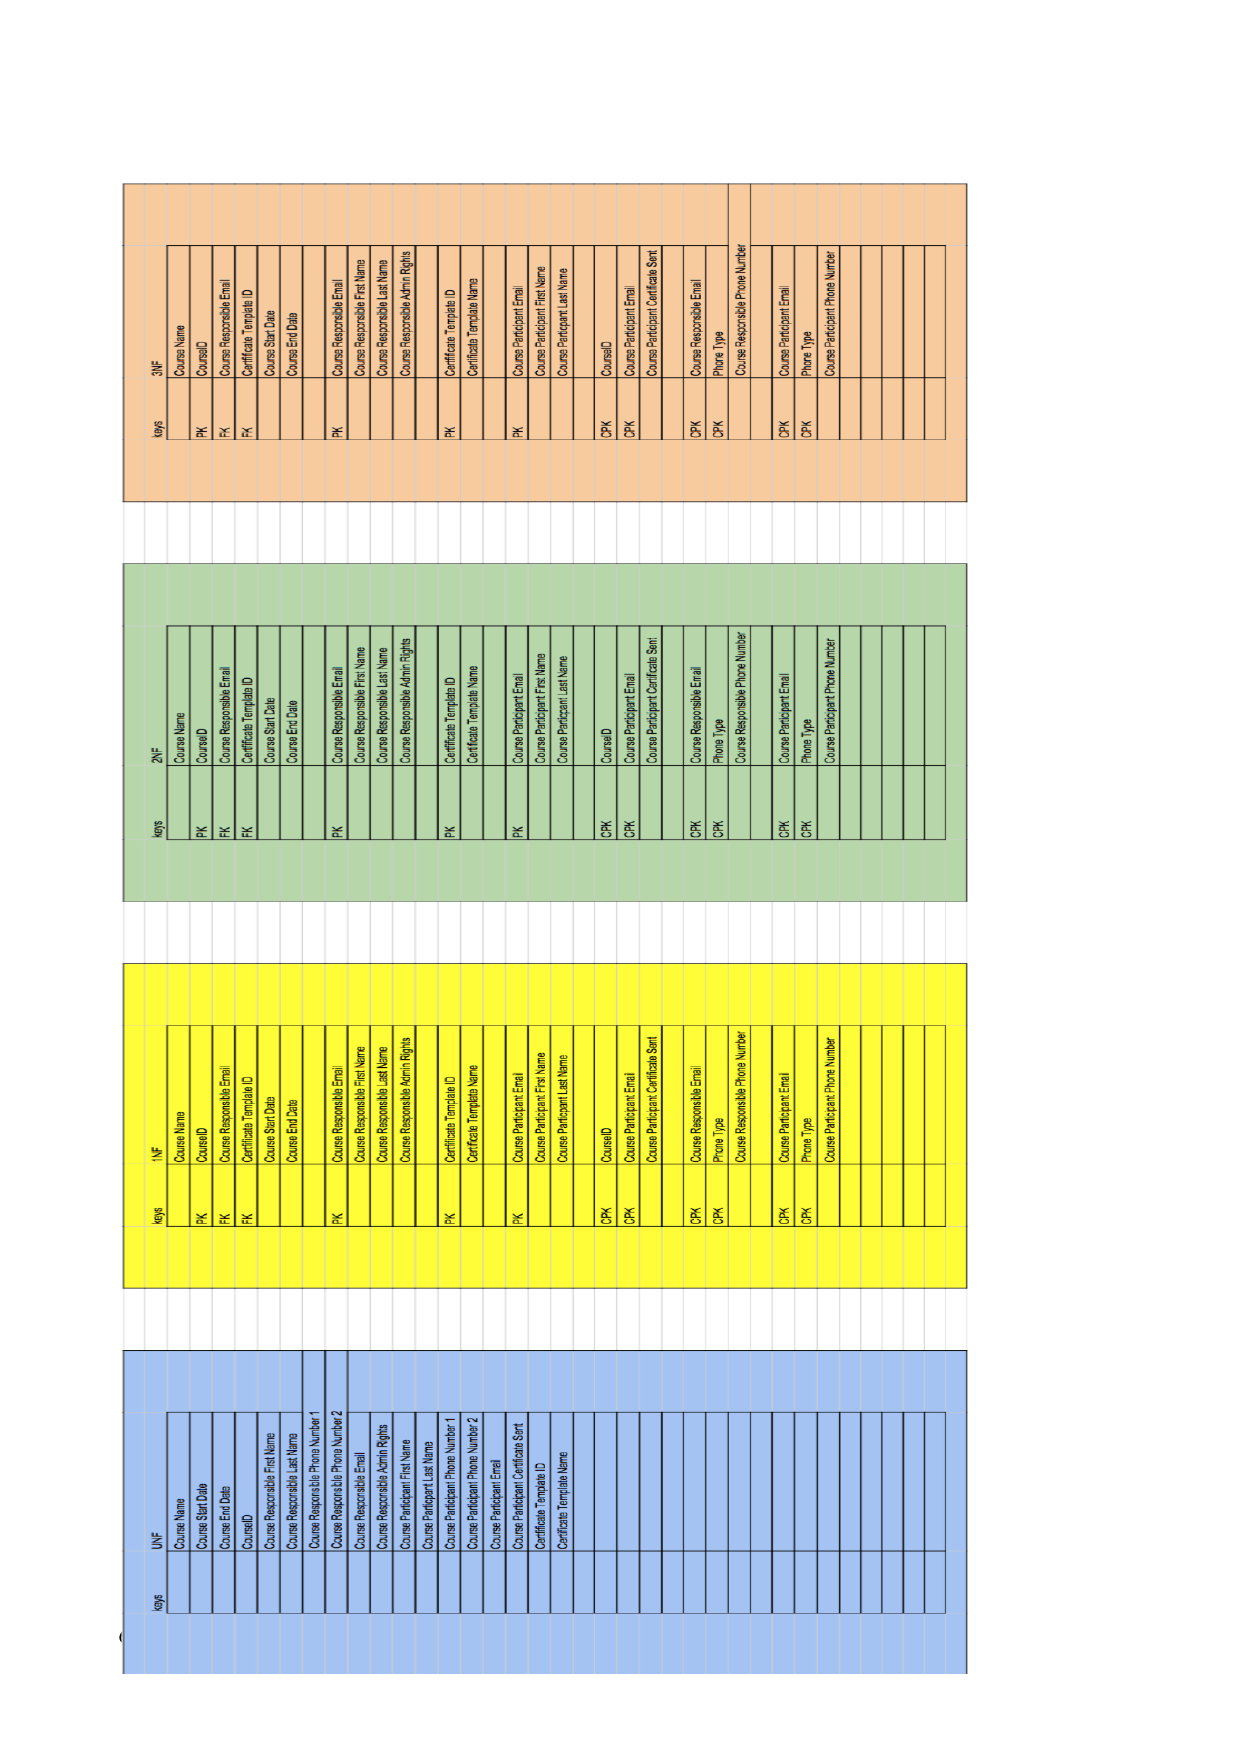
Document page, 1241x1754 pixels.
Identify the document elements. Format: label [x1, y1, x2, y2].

picture [122, 183, 968, 1672]
